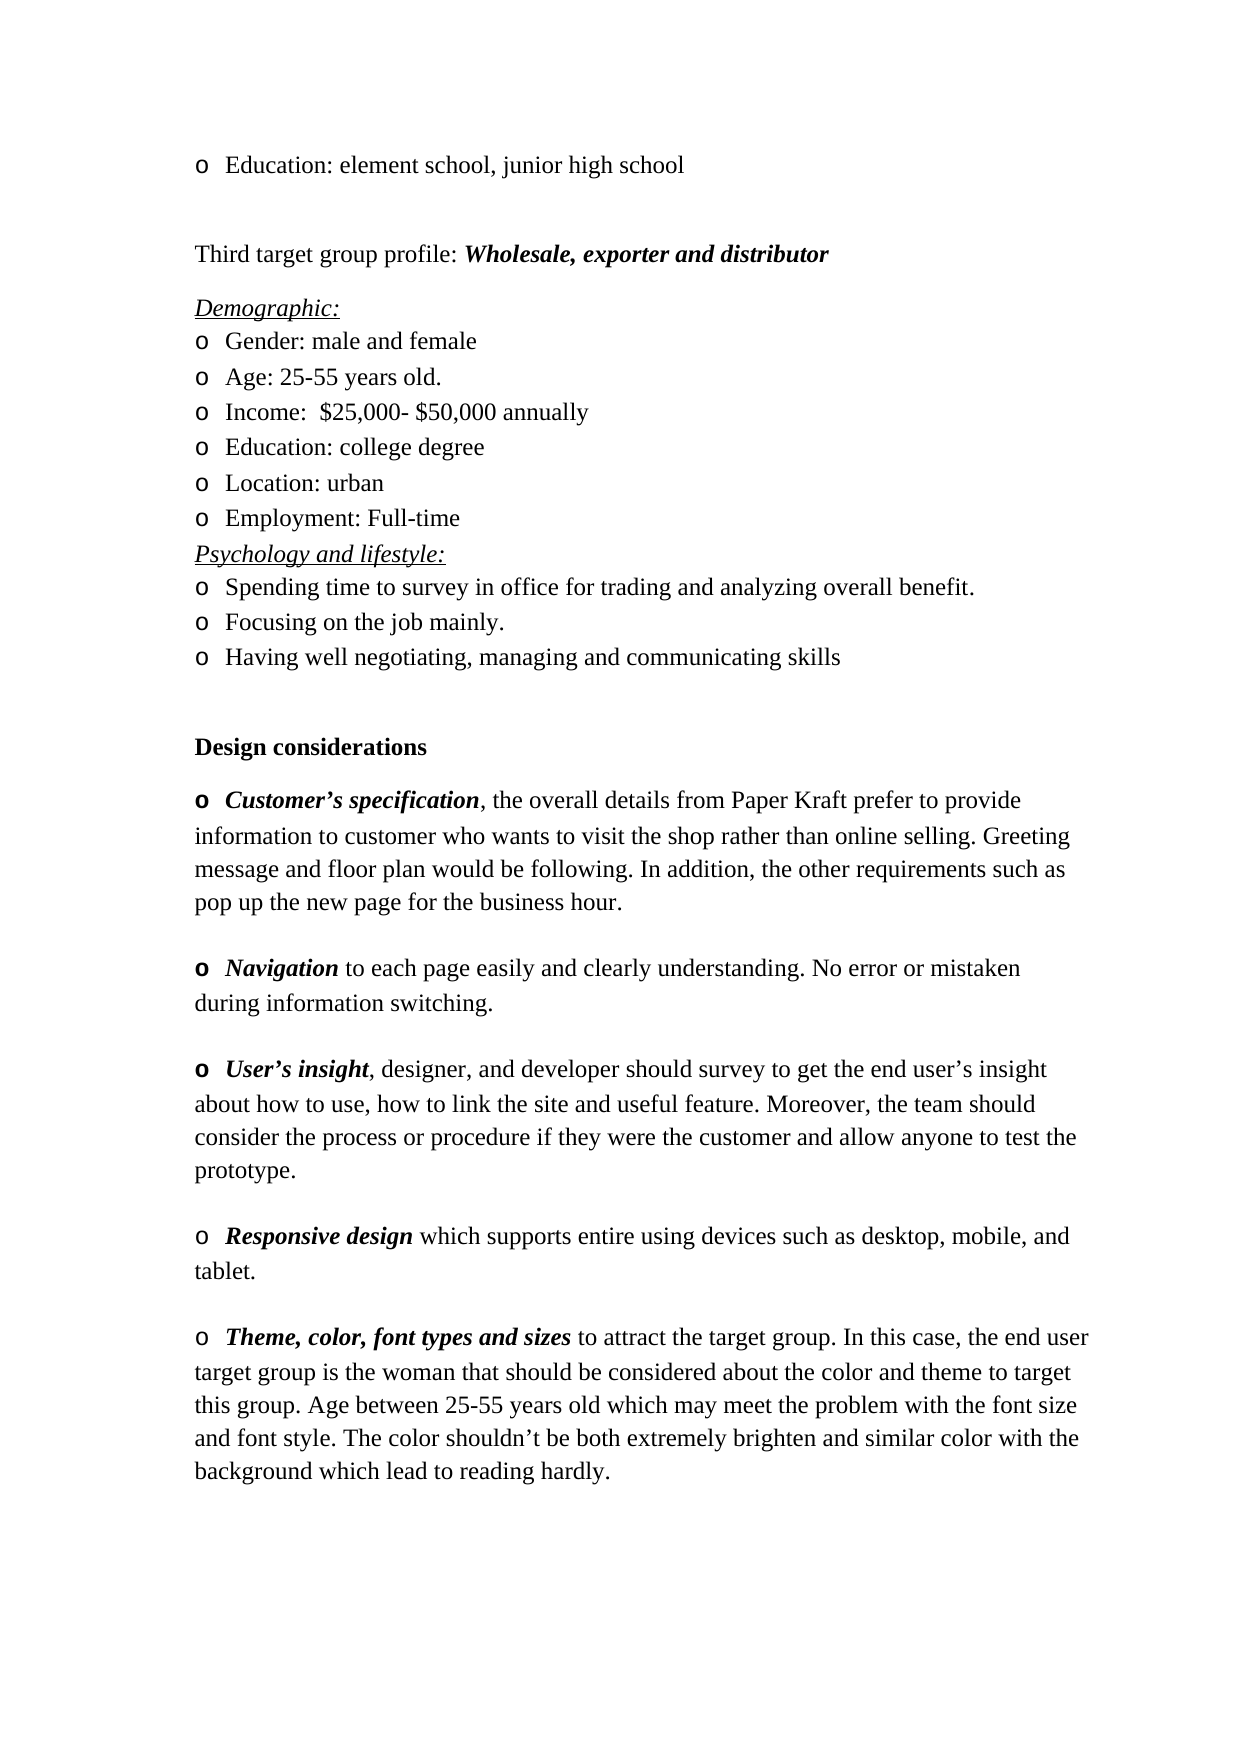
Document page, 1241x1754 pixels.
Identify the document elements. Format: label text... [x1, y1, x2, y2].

text Third target group profile: Wholesale, exporter and distributor [150, 239, 1090, 268]
list Location: urban [150, 468, 1090, 499]
list Responsive design which supports entire using devices such as desktop, mobile, and tablet. [194, 1221, 1090, 1285]
list Customer’s specification, the overall details from Paper Kraft prefer to provide information to customer who wants to visit the shop rather than online selling. Greeting message and floor plan would be following. In addition, the other requirements such as pop up the new page for the business hour. [194, 786, 1090, 916]
text Design considerations [194, 732, 1090, 761]
list Focusing on the job mainly. [150, 607, 1090, 638]
list Education: element school, junior high school [150, 150, 1090, 181]
list Education: college degree [150, 432, 1090, 463]
list Gender: male and female [150, 326, 1090, 357]
list Spending time to survey in office for trading and analyzing overall benefit. [150, 572, 1090, 602]
list Theme, color, font types and sizes to attract the target group. In this case, the end user target group is the woman that should be considered about the color and theme to target this group. Age between 25-55 years old which may meet the problem with the font size and font style. The color shouldn’t be both extremely brighten and similar color with the background which lead to reading hardly. [194, 1322, 1090, 1485]
list Employment: Full-time [150, 503, 1090, 534]
list Income: $25,000- $50,000 annually [150, 397, 1090, 428]
list Having well negotiating, managing and communicating skills [150, 642, 1090, 673]
list Navigation to each page easily and clearly understanding. No error or mistaken during information switching. [194, 953, 1090, 1017]
list User’s insight, designer, and developer should survey to get the end user’s insight about how to use, how to link the site and useful feature. Moreover, the team should consider the process or procedure if they were the customer and allow anyone to test the prototype. [194, 1054, 1090, 1184]
list Demographic: [150, 293, 1090, 322]
list Age: 25-55 years old. [150, 362, 1090, 392]
list Psychology and lifestyle: [150, 539, 1090, 567]
